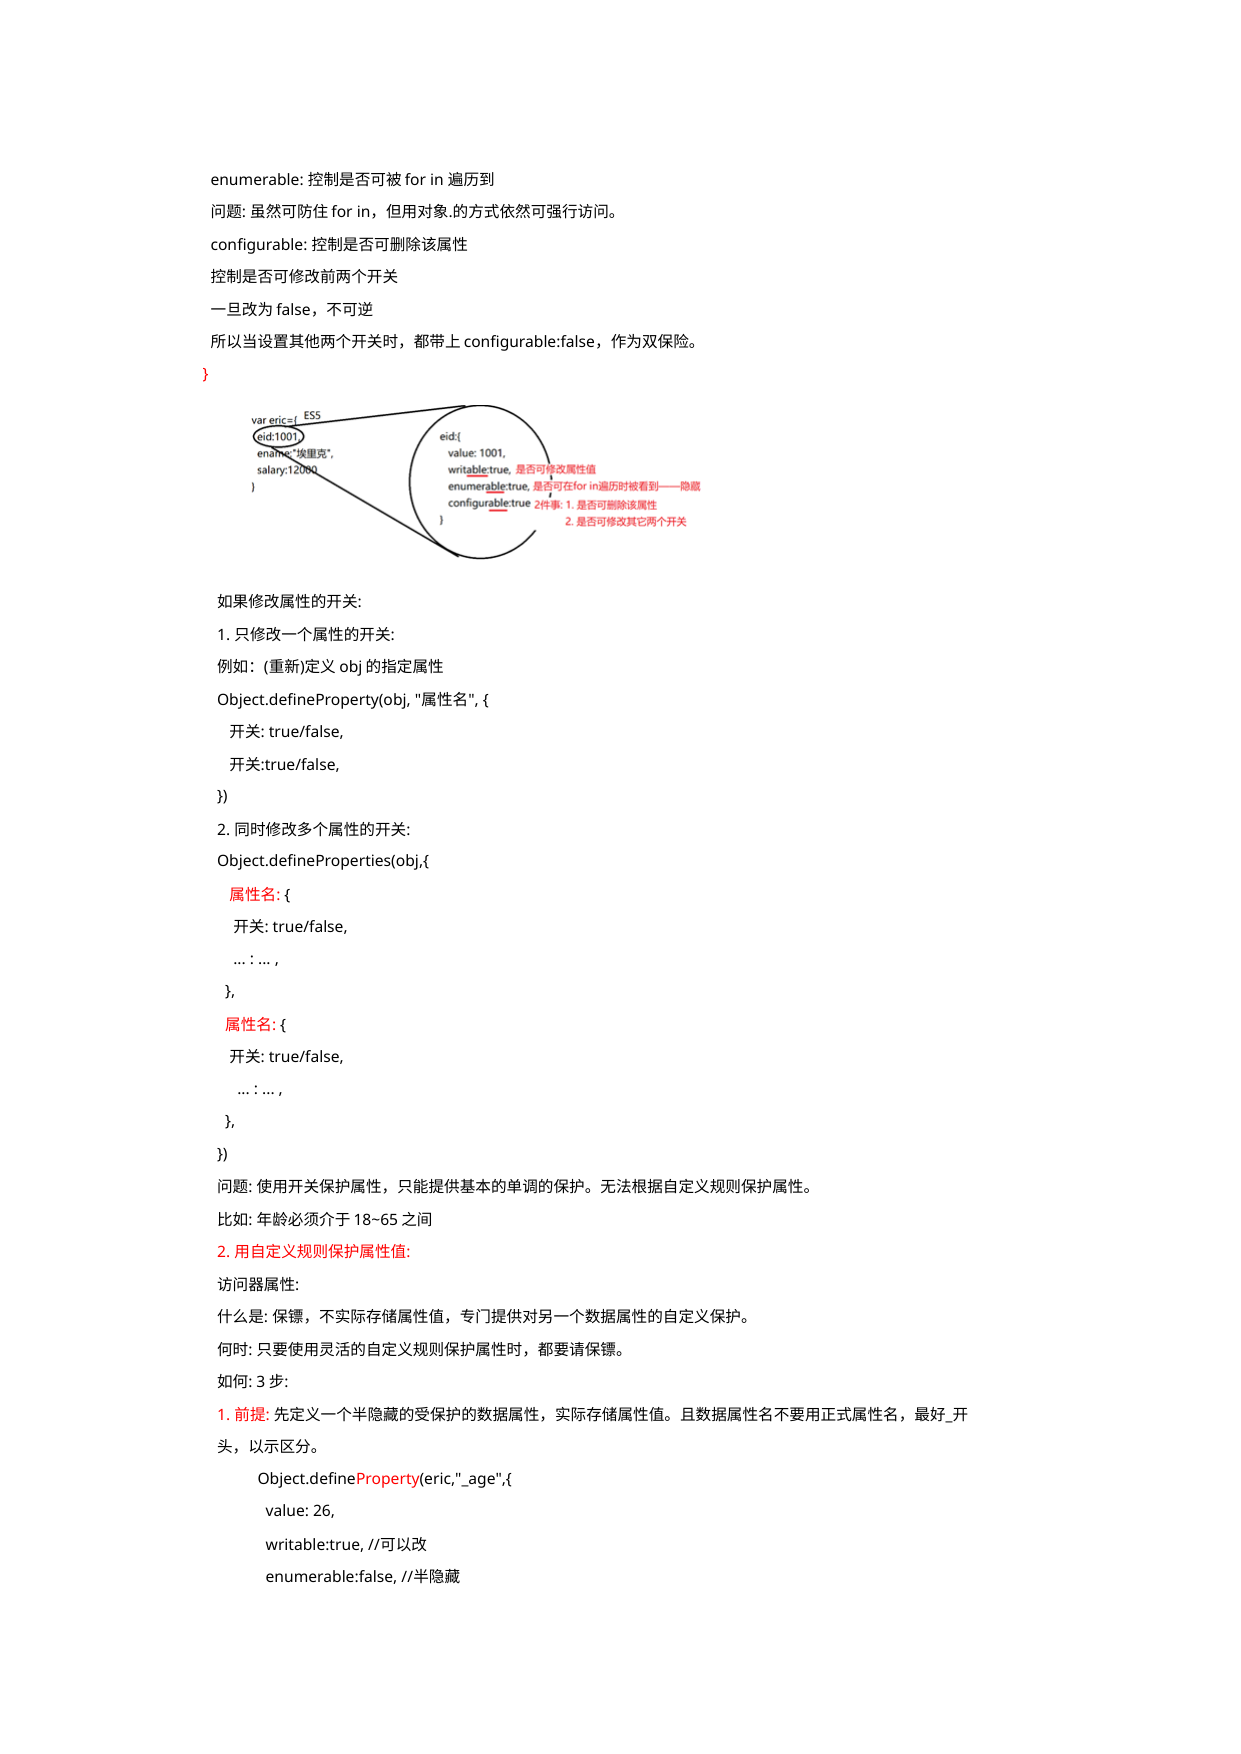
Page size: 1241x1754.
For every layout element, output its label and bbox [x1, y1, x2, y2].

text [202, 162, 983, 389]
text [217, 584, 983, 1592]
picture [245, 405, 705, 569]
